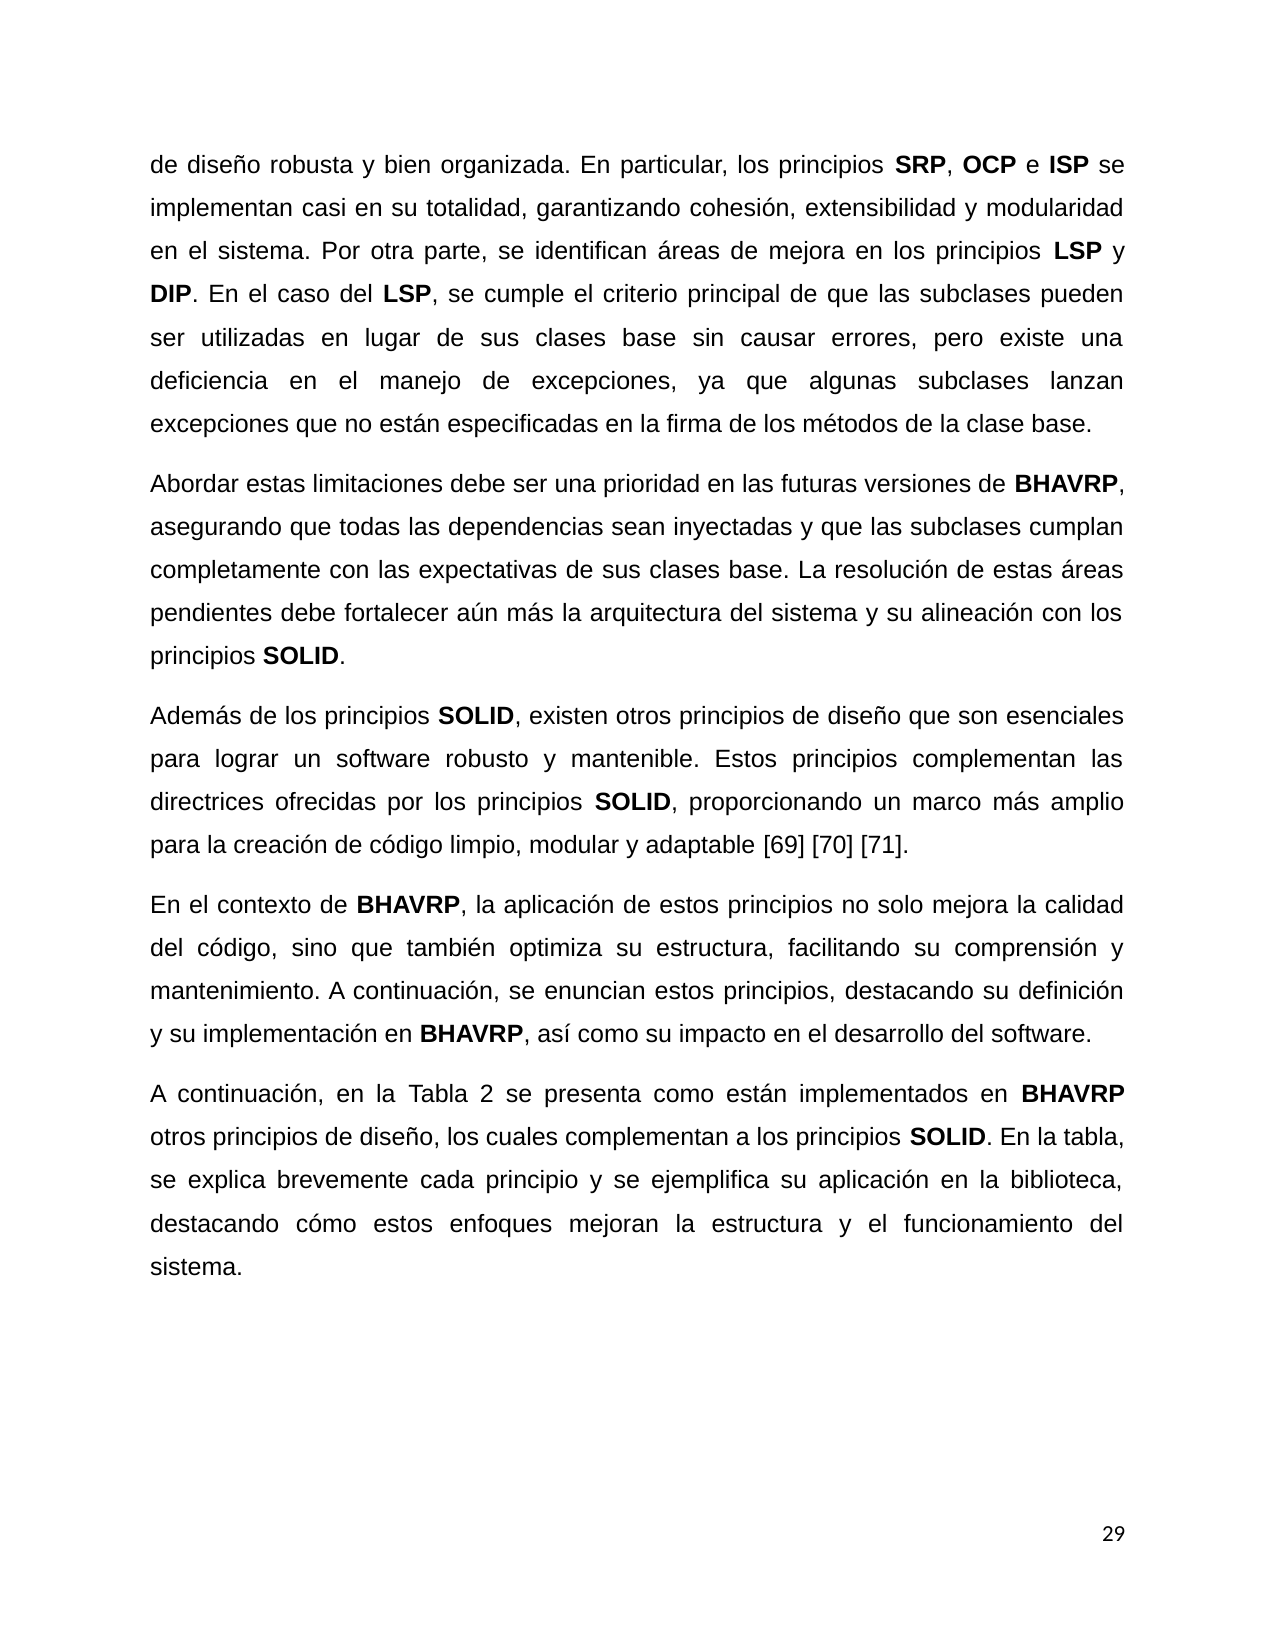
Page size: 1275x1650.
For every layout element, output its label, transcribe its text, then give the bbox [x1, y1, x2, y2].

text Abordar estas limitaciones debe ser una prioridad en las futuras versiones de BHAVRP, asegurando que todas las dependencias sean inyectadas y que las subclases cumplan completamente con las expectativas de sus clases base. La resolución de estas áreas pendientes debe fortalecer aún más la arquitectura del sistema y su alineación con los principios SOLID. [150, 468, 1125, 670]
text En el contexto de BHAVRP, la aplicación de estos principios no solo mejora la calidad del código, sino que también optimiza su estructura, facilitando su comprensión y mantenimiento. A continuación, se enuncian estos principios, destacando su definición y su implementación en BHAVRP, así como su impacto en el desarrollo del software. [150, 890, 1125, 1048]
text A continuación, en la Tabla 2 se presenta como están implementados en BHAVRP otros principios de diseño, los cuales complementan a los principios SOLID. En la tabla, se explica brevemente cada principio y se ejemplifica su aplicación en la biblioteca, destacando cómo estos enfoques mejoran la estructura y el funcionamiento del sistema. [150, 1079, 1125, 1280]
text Además de los principios SOLID, existen otros principios de diseño que son esenciales para lograr un software robusto y mantenible. Estos principios complementan las directrices ofrecidas por los principios SOLID, proporcionando un marco más amplio para la creación de código limpio, modular y adaptable . [150, 701, 1125, 859]
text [150, 150, 1125, 437]
